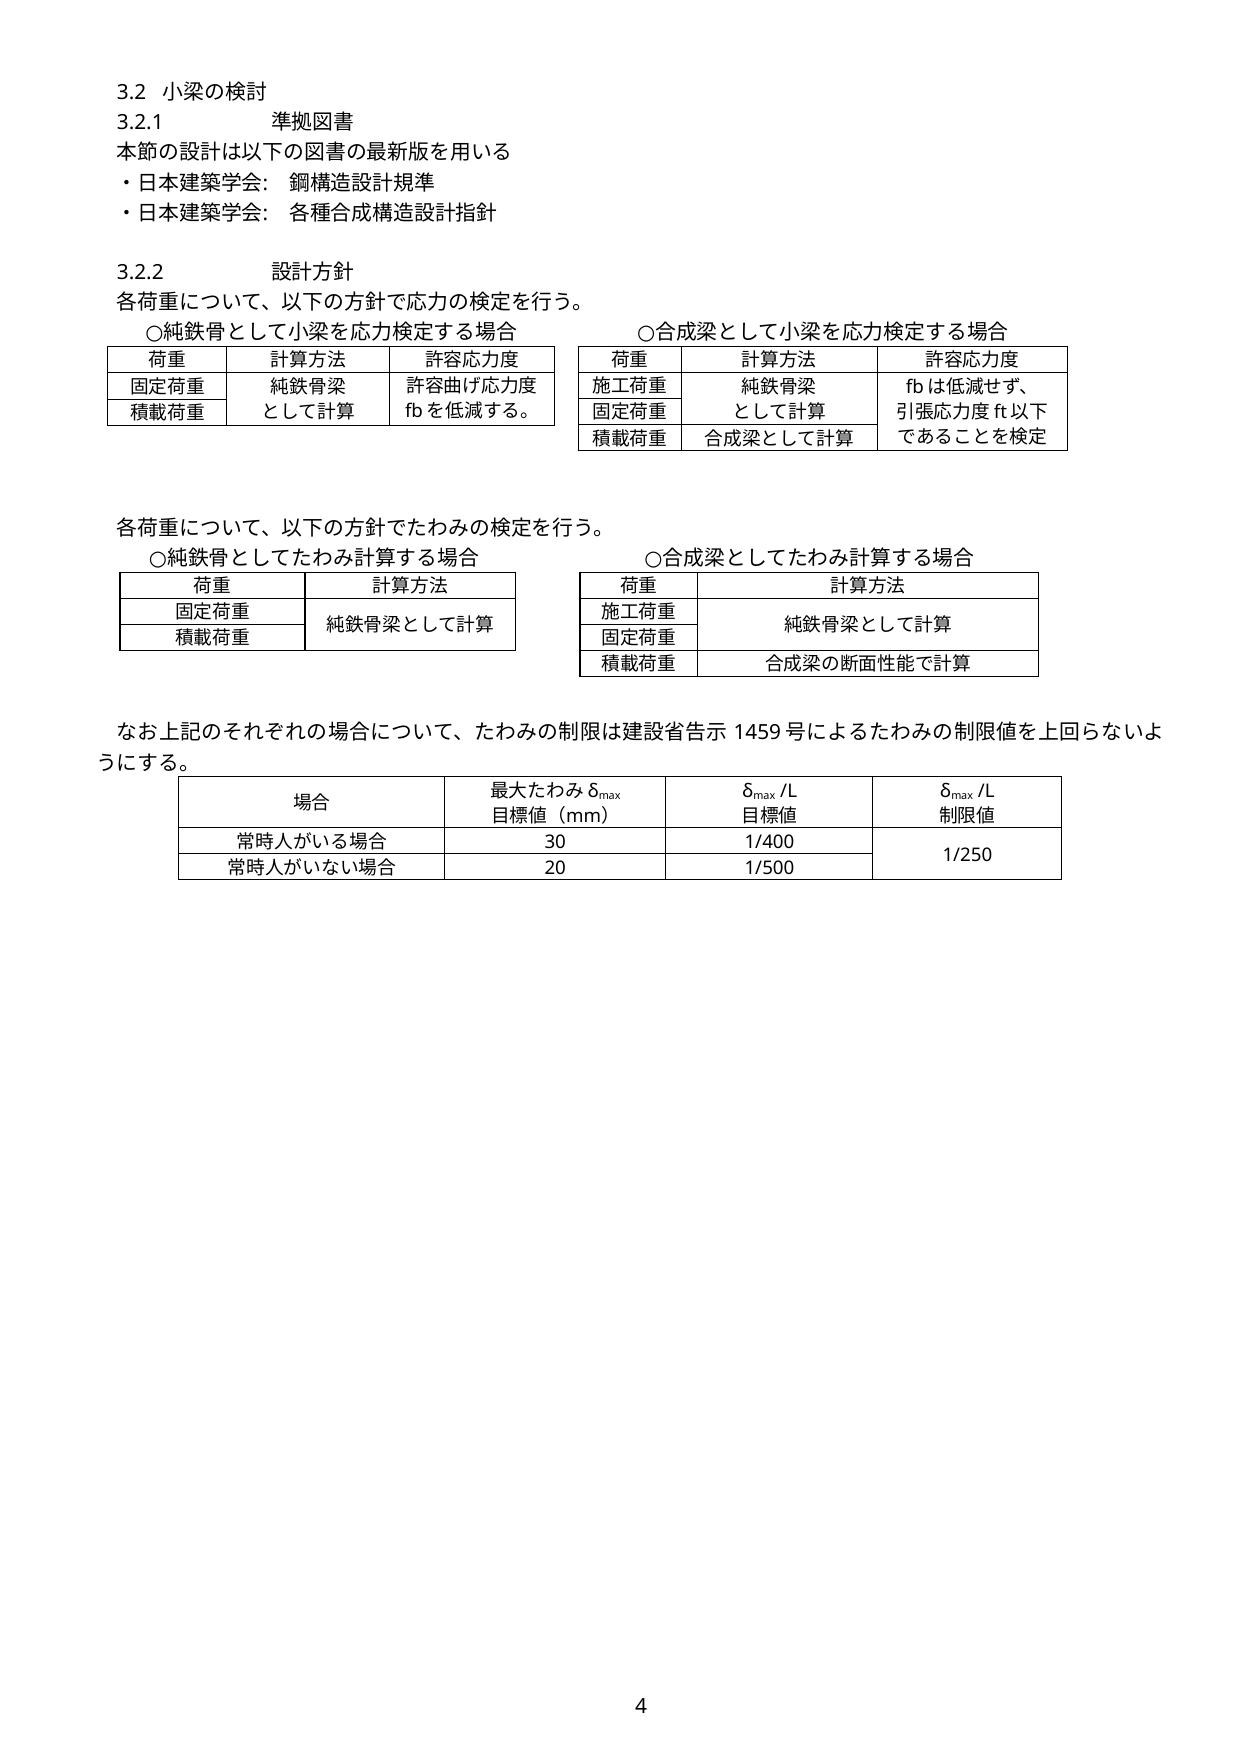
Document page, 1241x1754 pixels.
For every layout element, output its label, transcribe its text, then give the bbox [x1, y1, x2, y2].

subtitle 準拠図書 [96, 105, 1165, 136]
table_cell 常時人がいる場合 [179, 828, 444, 853]
text なお上記のそれぞれの場合について、たわみの制限は建設省告示1459号によるたわみの制限値を上回らないようにする。 [96, 715, 1165, 776]
table_header δmax /L 制限値 [873, 777, 1061, 827]
table_header ○合成梁として小梁を応力検定する場合 [566, 315, 1079, 483]
table_header δmax /L 目標値 [666, 777, 872, 827]
table_header ○合成梁としてたわみ計算する場合 [539, 541, 1079, 687]
text 各荷重について、以下の方針でたわみの検定を行う。 [96, 511, 1165, 541]
text ・日本建築学会: 鋼構造設計規準 [96, 166, 1165, 196]
subtitle 設計方針 [96, 255, 1165, 285]
table_cell 20 [445, 854, 665, 879]
table_header ○純鉄骨としてたわみ計算する場合 [96, 541, 539, 687]
table_cell 1/500 [666, 854, 872, 879]
table_header 最大たわみδmax 目標値（mm） [445, 777, 665, 827]
table_cell 常時人がいない場合 [179, 854, 444, 879]
text 各荷重について、以下の方針で応力の検定を行う。 [96, 285, 1165, 315]
text ・日本建築学会: 各種合成構造設計指針 [96, 196, 1165, 226]
table_cell 30 [445, 828, 665, 853]
subtitle 小梁の検討 [96, 75, 1165, 105]
text 本節の設計は以下の図書の最新版を用いる [96, 136, 1165, 166]
table_header ○純鉄骨として小梁を応力検定する場合 [96, 315, 566, 483]
table_cell 1/400 [666, 828, 872, 853]
table_cell 1/250 [873, 828, 1061, 879]
table_header 場合 [179, 777, 444, 827]
